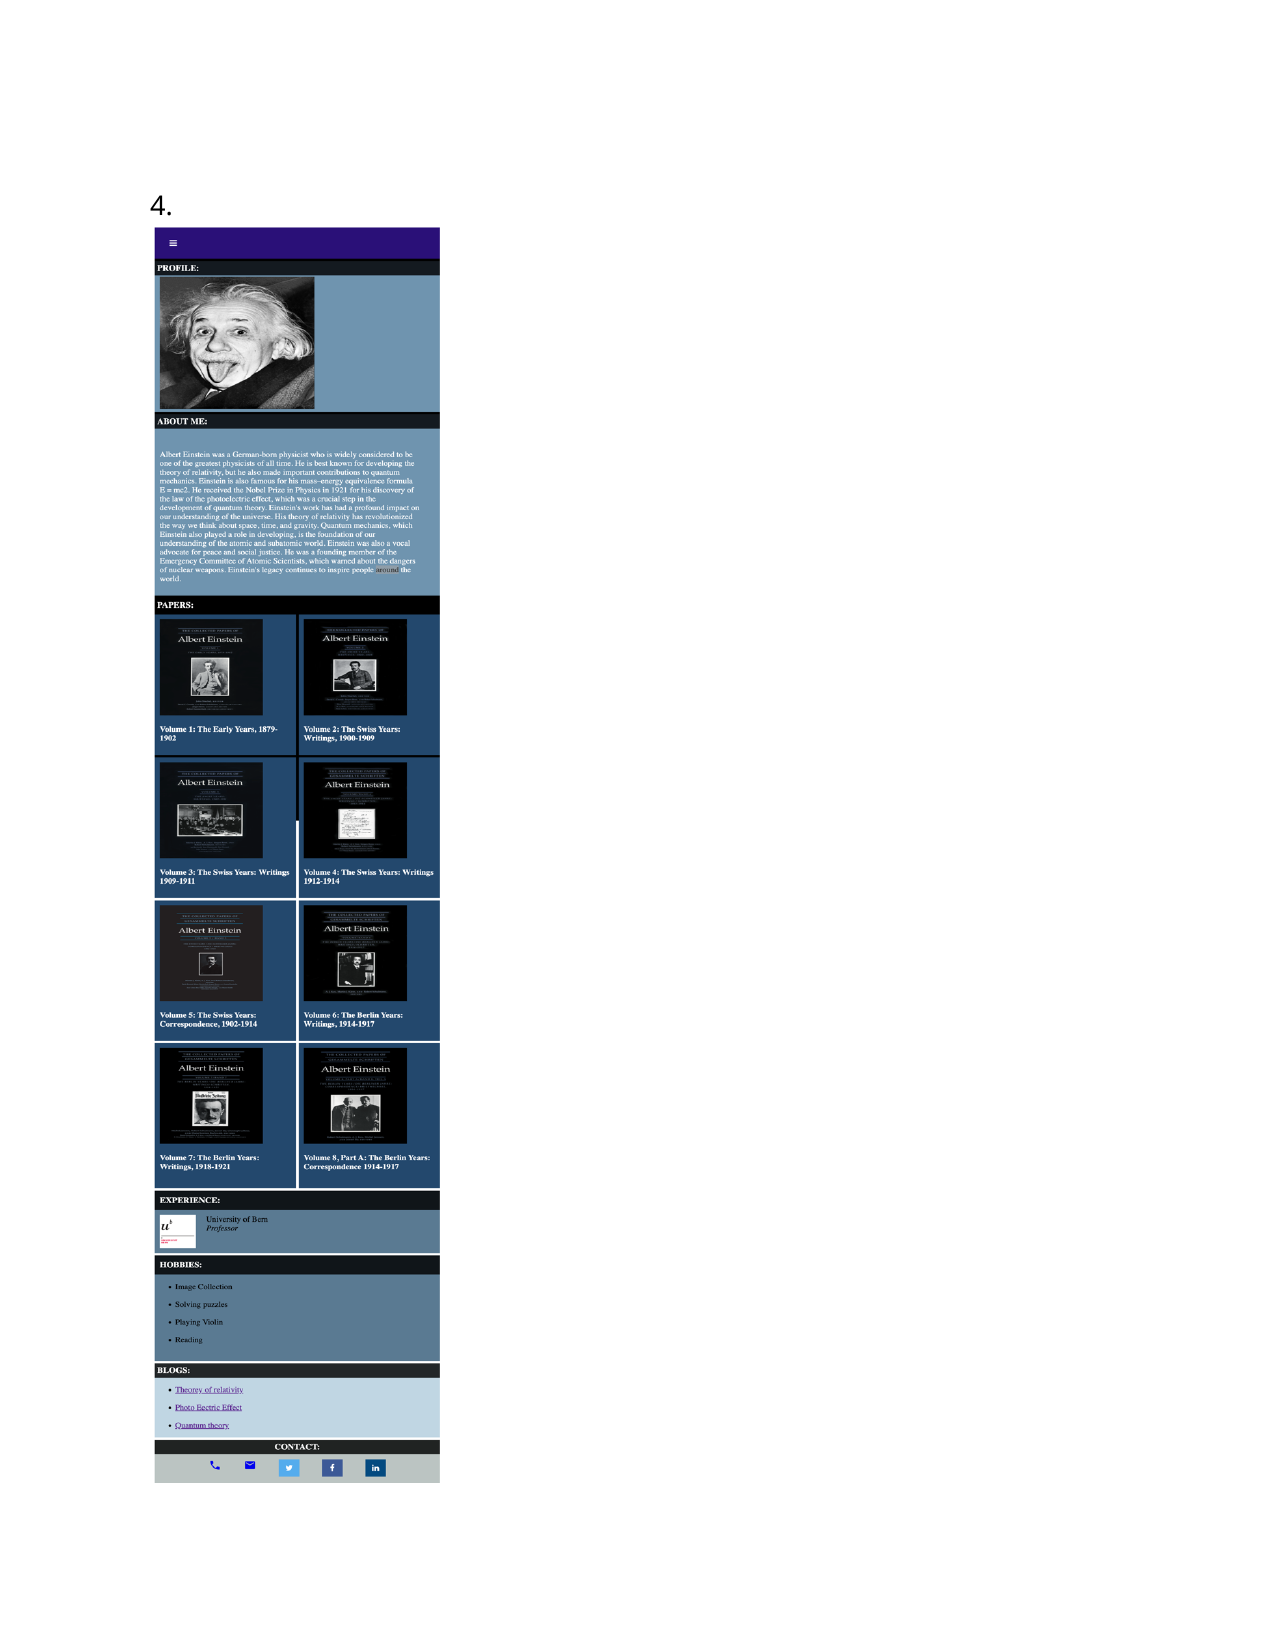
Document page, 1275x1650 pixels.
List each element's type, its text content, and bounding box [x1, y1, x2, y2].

text 4. [150, 187, 1125, 224]
picture [150, 223, 443, 1483]
